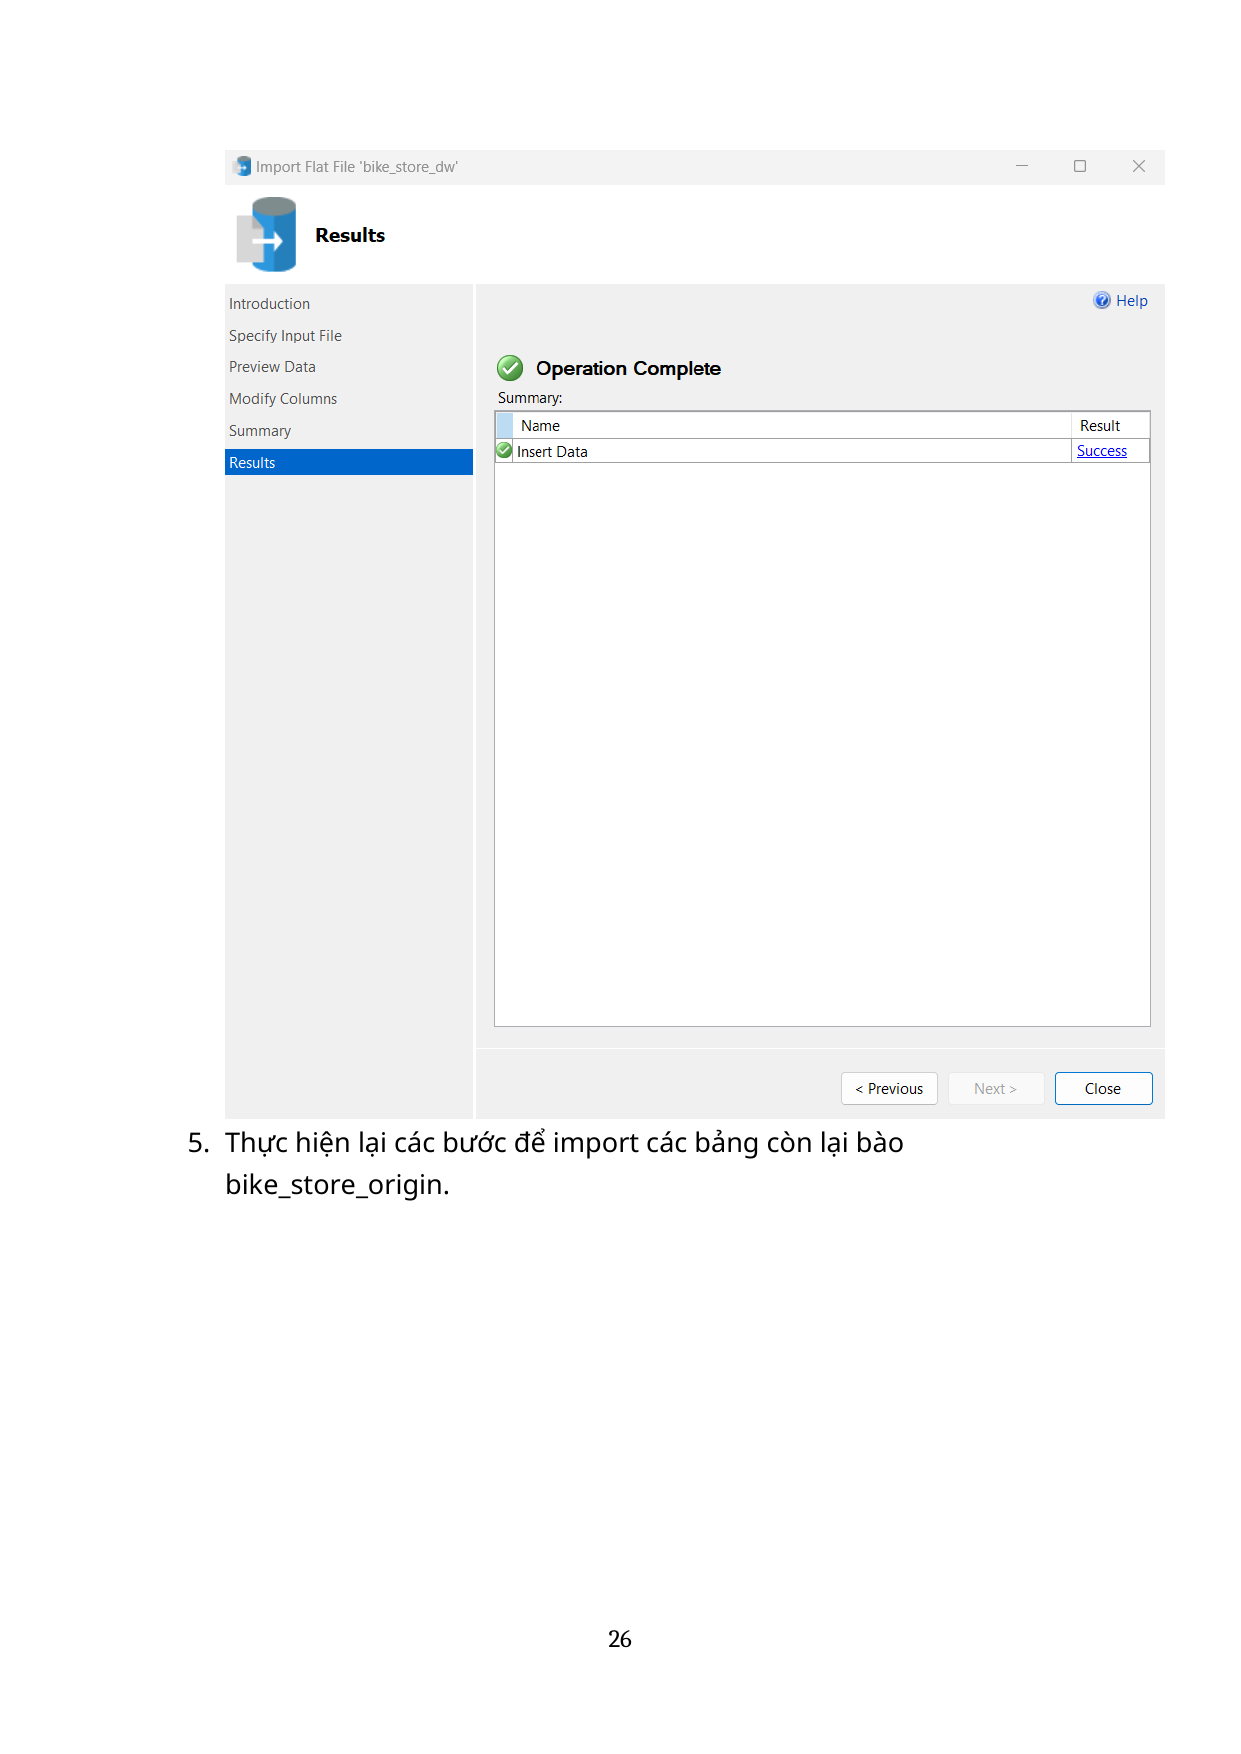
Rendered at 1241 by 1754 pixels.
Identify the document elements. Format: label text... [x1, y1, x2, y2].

list Thực hiện lại các bước để import các bảng còn lại bào bike_store_origin. [187, 1123, 1090, 1202]
picture [225, 150, 1165, 1119]
